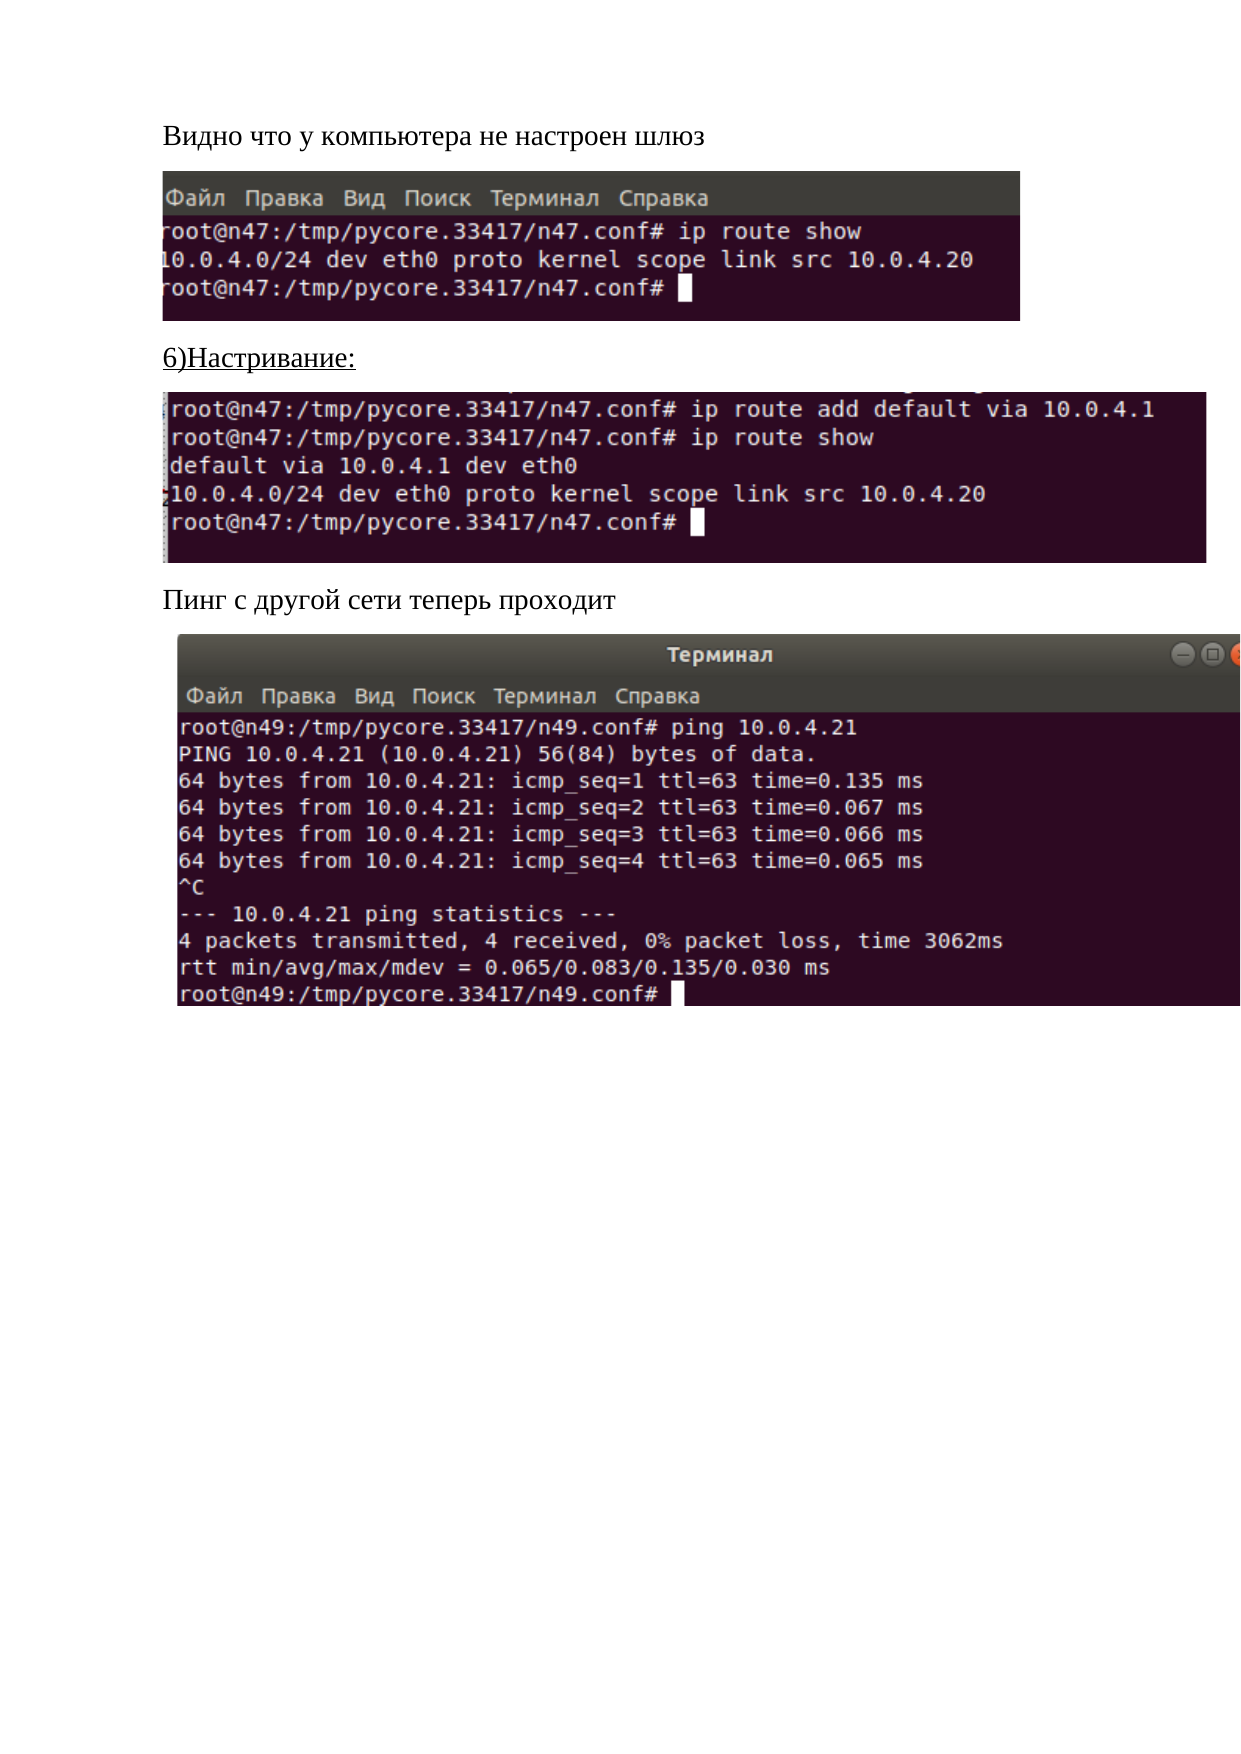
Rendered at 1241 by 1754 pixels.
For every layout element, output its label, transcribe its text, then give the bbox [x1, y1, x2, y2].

picture [177, 634, 1241, 1006]
text Пинг с другой сети теперь проходит [162, 582, 1152, 615]
picture [162, 171, 1021, 321]
text 6)Настривание: [162, 340, 1152, 373]
text Видно что у компьютера не настроен шлюз [162, 118, 1152, 152]
picture [162, 392, 1207, 563]
